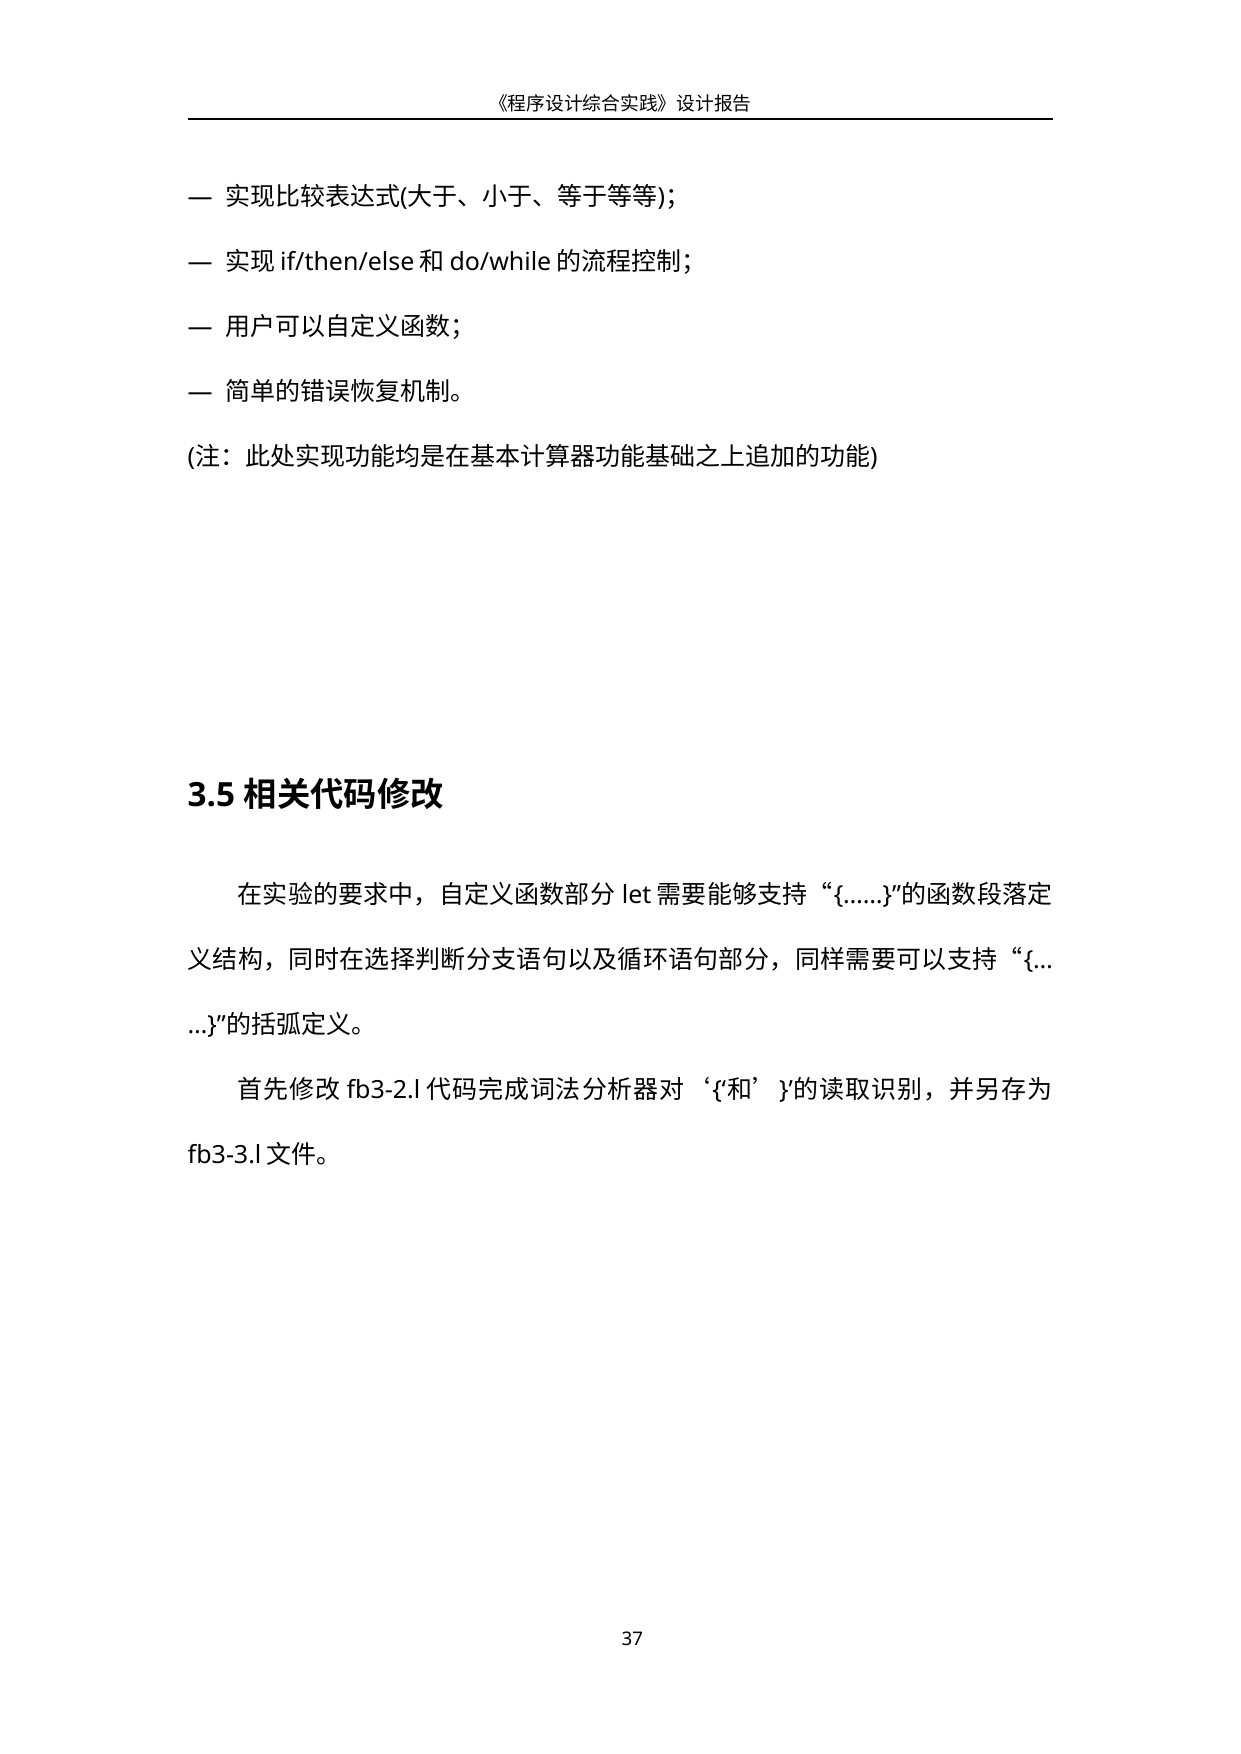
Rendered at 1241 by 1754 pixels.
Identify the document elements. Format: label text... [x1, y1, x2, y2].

text (注：此处实现功能均是在基本计算器功能基础之上追加的功能) [187, 422, 1053, 487]
list 实现if/then/else和do/while的流程控制； [187, 227, 1053, 292]
list 实现比较表达式(大于、小于、等于等等)； [187, 162, 1053, 227]
subtitle 3.5 相关代码修改 [187, 759, 1053, 824]
list 用户可以自定义函数； [187, 292, 1053, 357]
list 简单的错误恢复机制。 [187, 357, 1053, 422]
text 在实验的要求中，自定义函数部分let需要能够支持“{……}”的函数段落定义结构，同时在选择判断分支语句以及循环语句部分，同样需要可以支持“{……}”的括弧定义。 [187, 860, 1053, 1055]
text 首先修改fb3-2.l代码完成词法分析器对‘{‘和’}’的读取识别，并另存为fb3-3.l文件。 [187, 1055, 1053, 1185]
